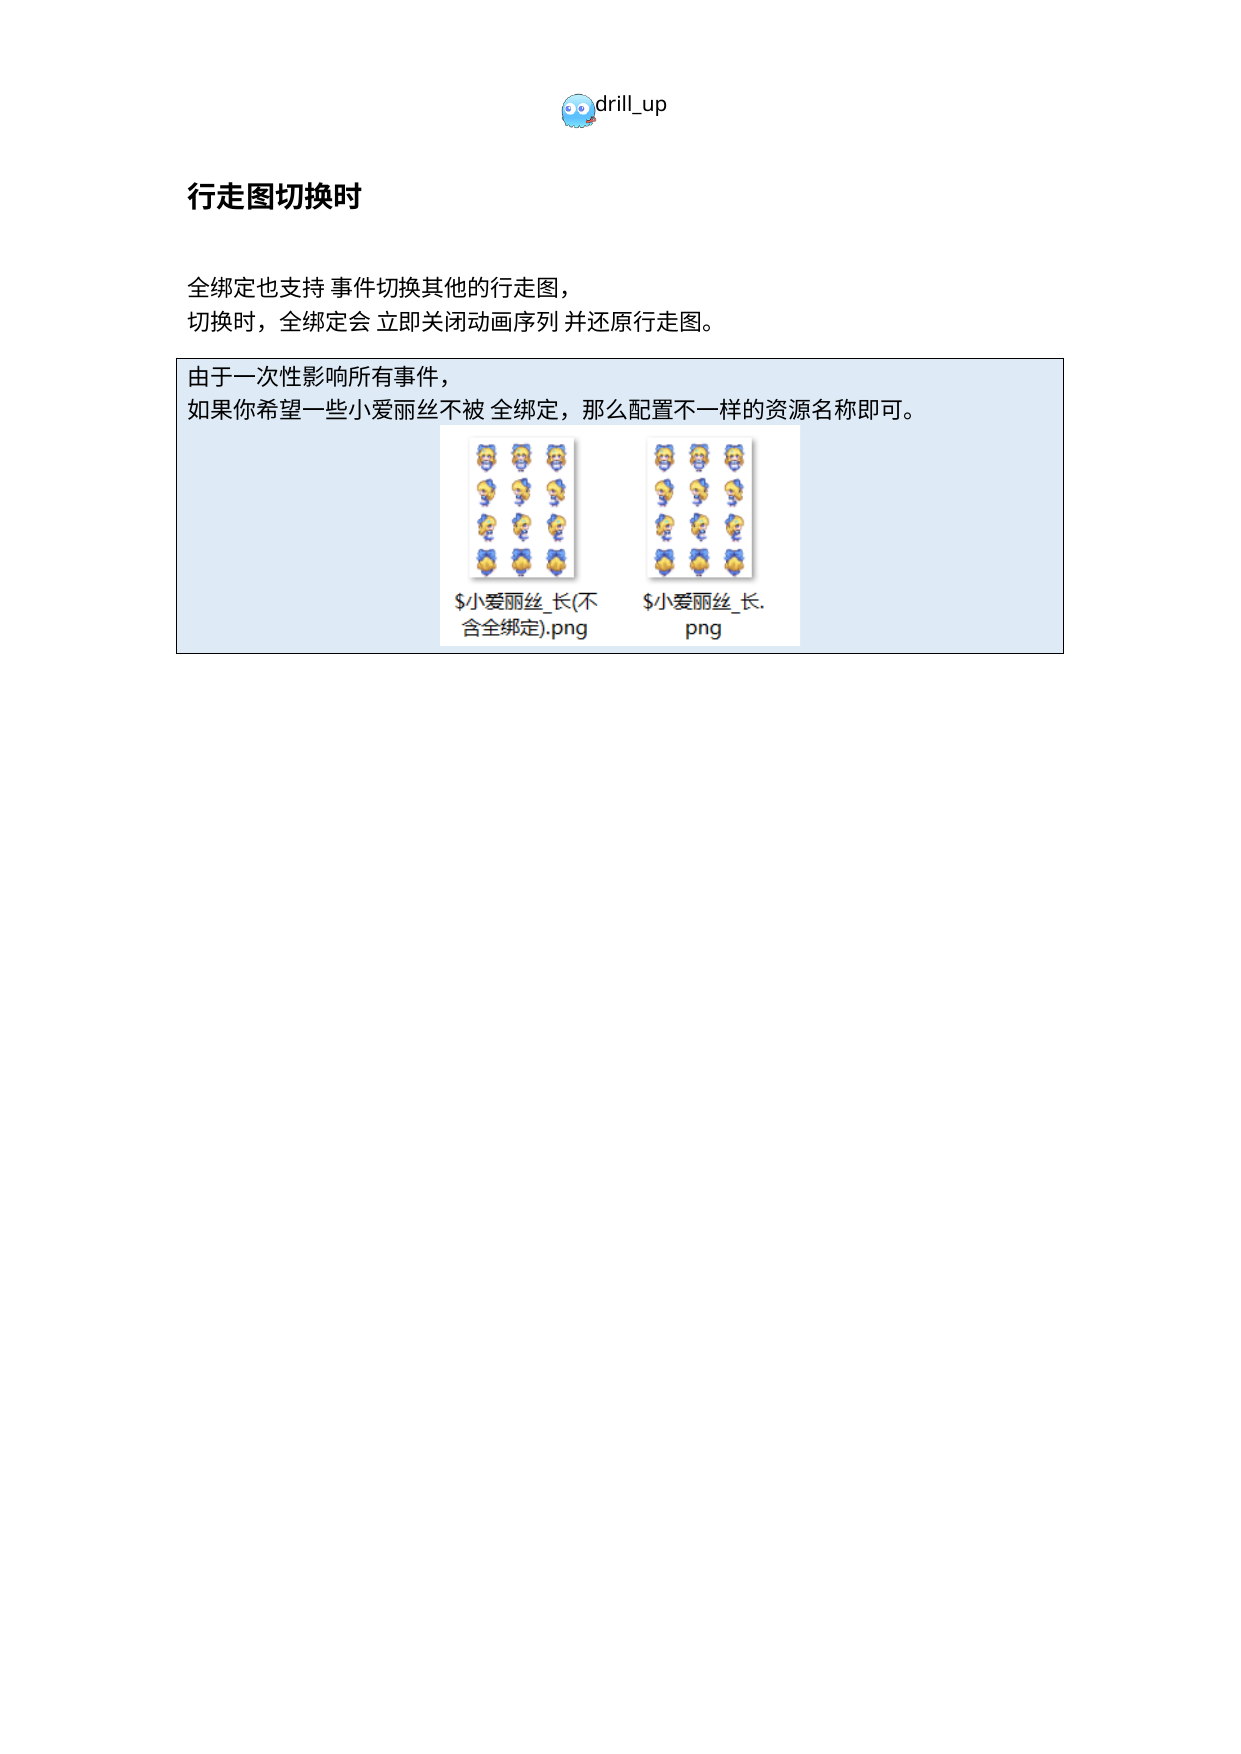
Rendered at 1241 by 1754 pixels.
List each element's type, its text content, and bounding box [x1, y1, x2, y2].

picture [440, 425, 800, 646]
subtitle 行走图切换时 [187, 162, 1053, 227]
text 全绑定也支持 事件切换其他的行走图， [187, 270, 1053, 303]
picture [556, 88, 597, 130]
text 切换时，全绑定会 立即关闭动画序列 并还原行走图。 [187, 303, 1053, 337]
table_header 由于一次性影响所有事件， 如果你希望一些小爱丽丝不被 全绑定，那么配置不一样的资源名称即可。 [177, 359, 1063, 653]
